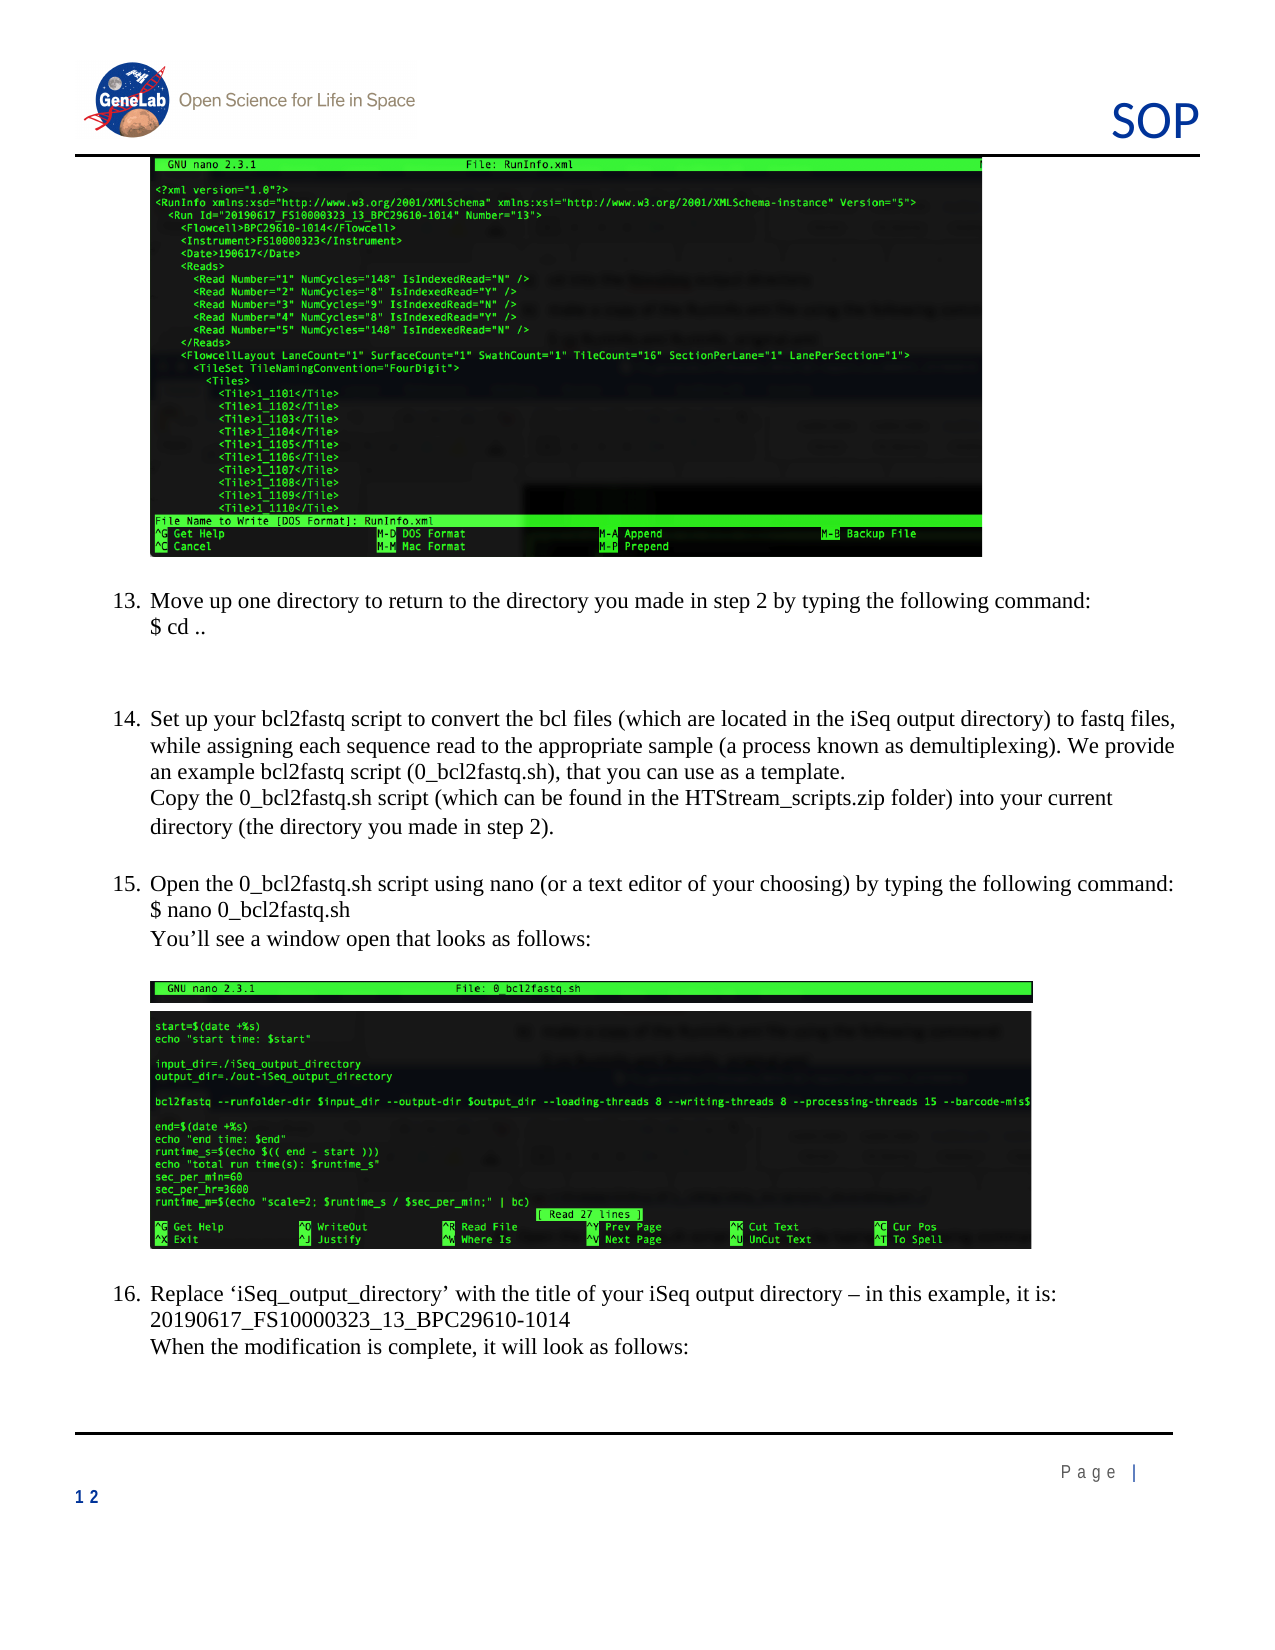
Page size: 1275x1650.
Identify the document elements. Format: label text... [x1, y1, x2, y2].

picture [75, 60, 417, 139]
list You’ll see a window open that looks as follows: [150, 924, 1200, 951]
list When the modification is complete, it will look as follows: [150, 1333, 1200, 1359]
list Copy the 0_bcl2fastq.sh script (which can be found in the HTStream_scripts.zip folder) into your current directory (the directory you made in step 2). [150, 784, 1200, 839]
list $ nano 0_bcl2fastq.sh [150, 896, 1200, 922]
picture [150, 981, 1033, 1003]
list Set up your bcl2fastq script to convert the bcl files (which are located in the iSeq output directory) to fastq files, while assigning each sequence read to the appropriate sample (a process known as demultiplexing). We provide an example bcl2fastq script (0_bcl2fastq.sh), that you can use as a template. [112, 705, 1200, 784]
list Replace ‘iSeq_output_directory’ with the title of your iSeq output directory – in this example, it is: 20190617_FS10000323_13_BPC29610-1014 [112, 1280, 1200, 1333]
picture [150, 157, 983, 557]
list Open the 0_bcl2fastq.sh script using nano (or a text editor of your choosing) by typing the following command: [112, 870, 1200, 896]
picture [150, 1011, 1032, 1249]
list $ cd .. [150, 613, 1200, 640]
list Move up one directory to return to the directory you made in step 2 by typing the following command: [112, 587, 1200, 613]
